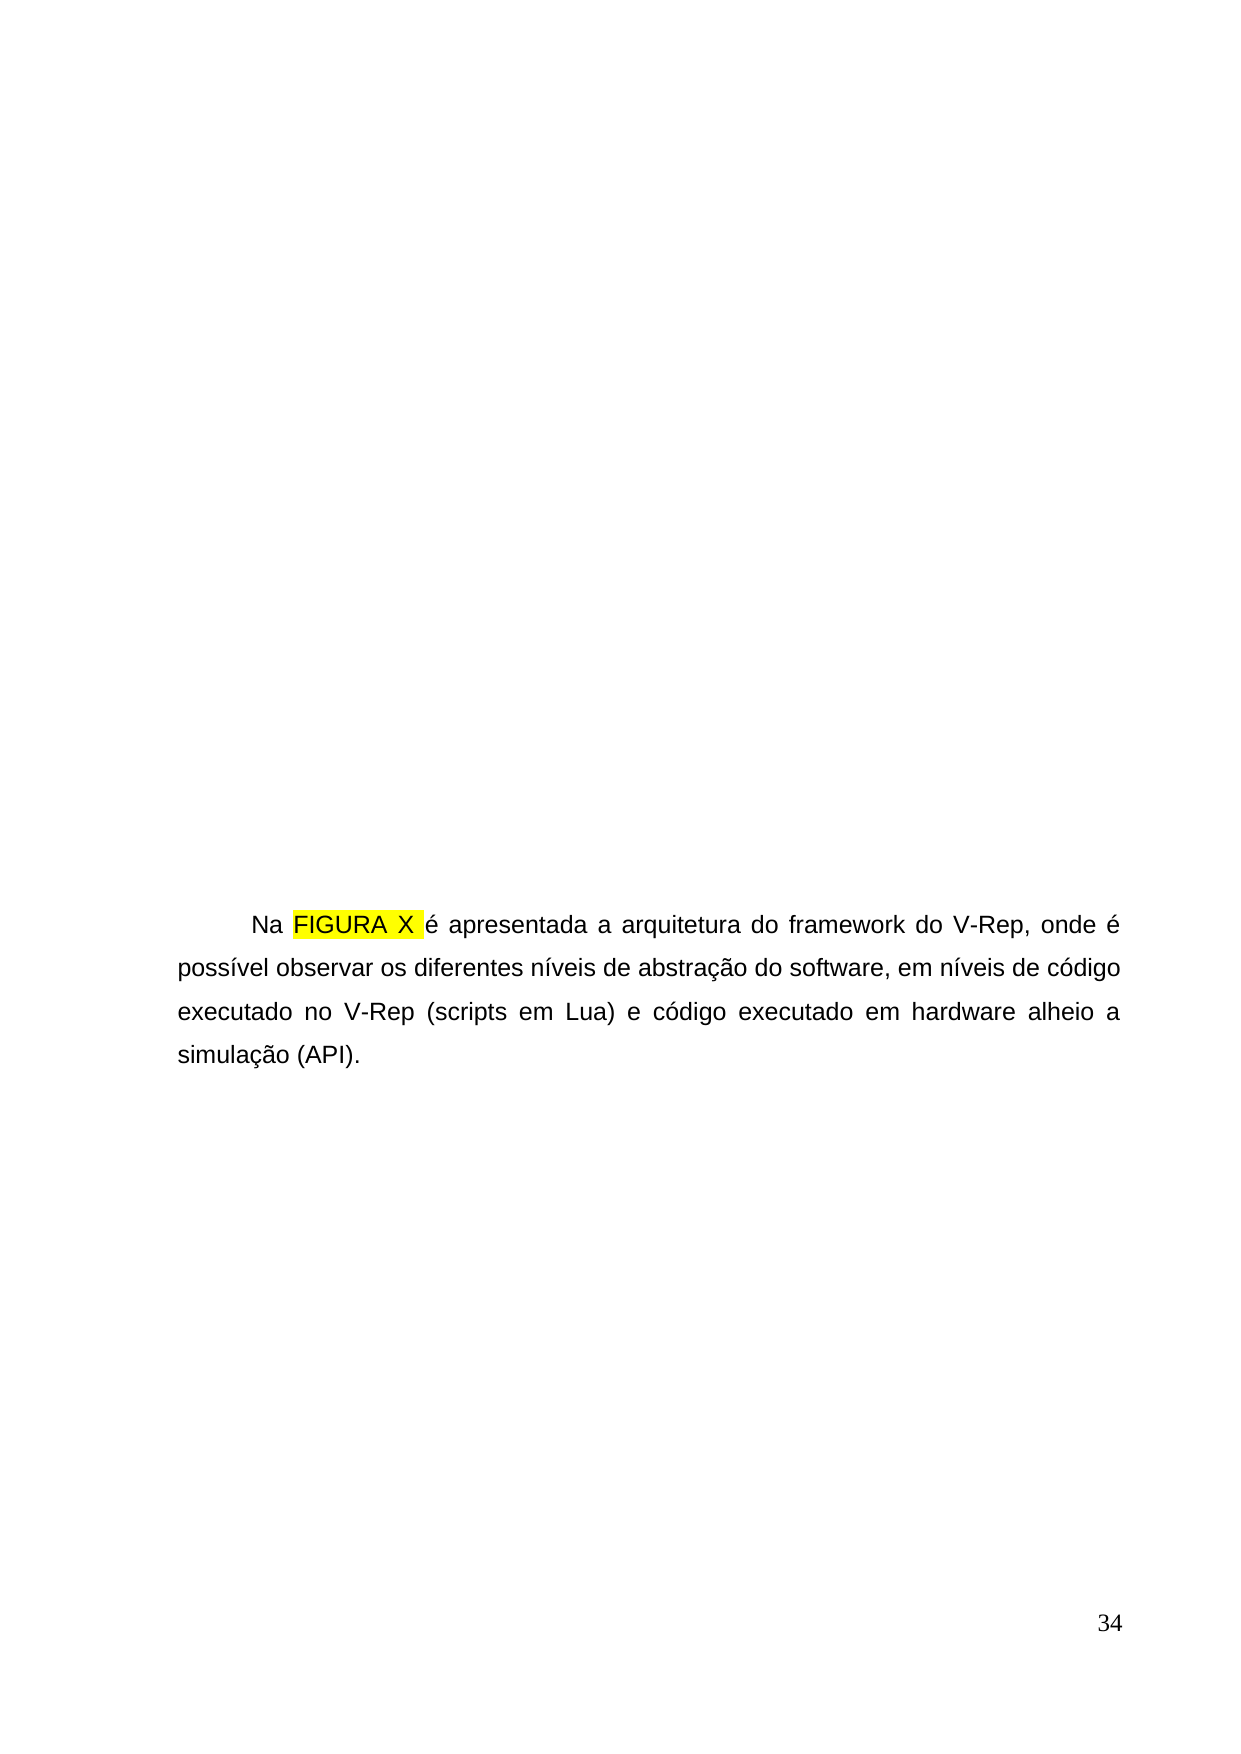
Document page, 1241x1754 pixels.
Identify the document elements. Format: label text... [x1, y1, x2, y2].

text Na FIGURA X é apresentada a arquitetura do framework do V-Rep, onde é possível observar os diferentes níveis de abstração do software, em níveis de código executado no V-Rep (scripts em Lua) e código executado em hardware alheio a simulação (API). [177, 910, 1122, 1068]
